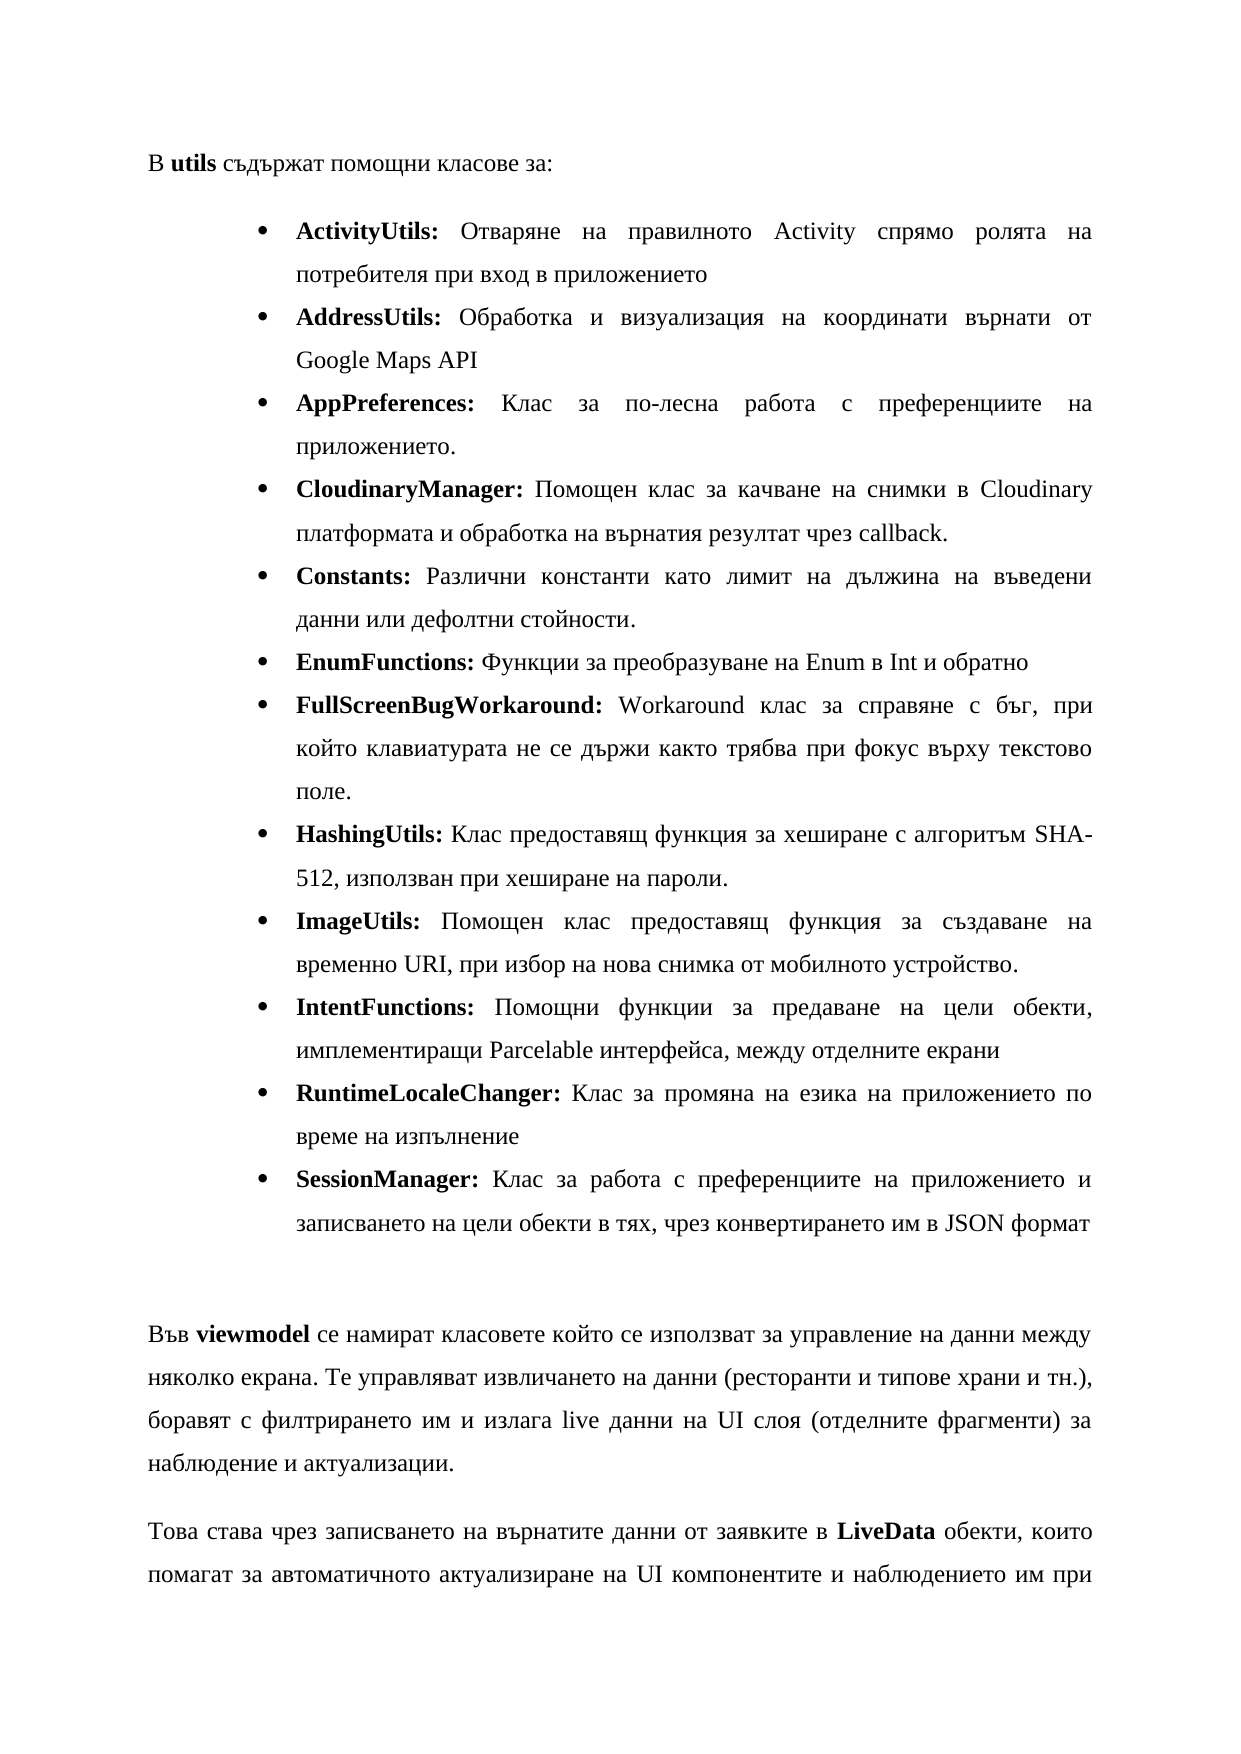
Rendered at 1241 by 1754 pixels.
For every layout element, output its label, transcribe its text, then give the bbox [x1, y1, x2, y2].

text В utils съдържат помощни класове за: [148, 148, 1093, 176]
list AddressUtils: Обработка и визуализация на координати върнати от Google Maps API [258, 302, 1093, 374]
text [148, 1516, 1093, 1588]
list Constants: Различни константи като лимит на дължина на въведени данни или дефолтни стойности. [258, 561, 1093, 633]
list AppPreferences: Клас за по-лесна работа с преференциите на приложението. [258, 388, 1093, 460]
list IntentFunctions: Помощни функции за предаване на цели обекти, имплементиращи Parcelable интерфейса, между отделните екрани [258, 992, 1093, 1064]
text Във viewmodel се намират класовете който се използват за управление на данни между няколко екрана. Те управляват извличането на данни (ресторанти и типове храни и тн.), боравят с филтрирането им и излага live данни на UI слоя (отделните фрагменти) за наблюдение и актуализации. [148, 1319, 1093, 1477]
list HashingUtils: Клас предоставящ функция за хеширане с алгоритъм SHA-512, използван при хеширане на пароли. [258, 819, 1093, 891]
list RuntimeLocaleChanger: Клас за промяна на езика на приложението по време на изпълнение [258, 1078, 1093, 1150]
list ActivityUtils: Отваряне на правилното Activity спрямо ролята на потребителя при вход в приложението [258, 216, 1093, 288]
list SessionManager: Клас за работа с преференциите на приложението и записването на цели обекти в тях, чрез конвертирането им в JSON формат [258, 1164, 1093, 1236]
list ImageUtils: Помощен клас предоставящ функция за създаване на временно URI, при избор на нова снимка от мобилното устройство. [258, 906, 1093, 978]
list FullScreenBugWorkaround: Workaround клас за справяне с бъг, при който клавиатурата не се държи както трябва при фокус върху текстово поле. [258, 690, 1093, 805]
list EnumFunctions: Функции за преобразуване на Enum в Int и обратно [258, 647, 1093, 676]
list CloudinaryManager: Помощен клас за качване на снимки в Cloudinary платформата и обработка на върнатия резултат чрез callback. [258, 474, 1093, 546]
